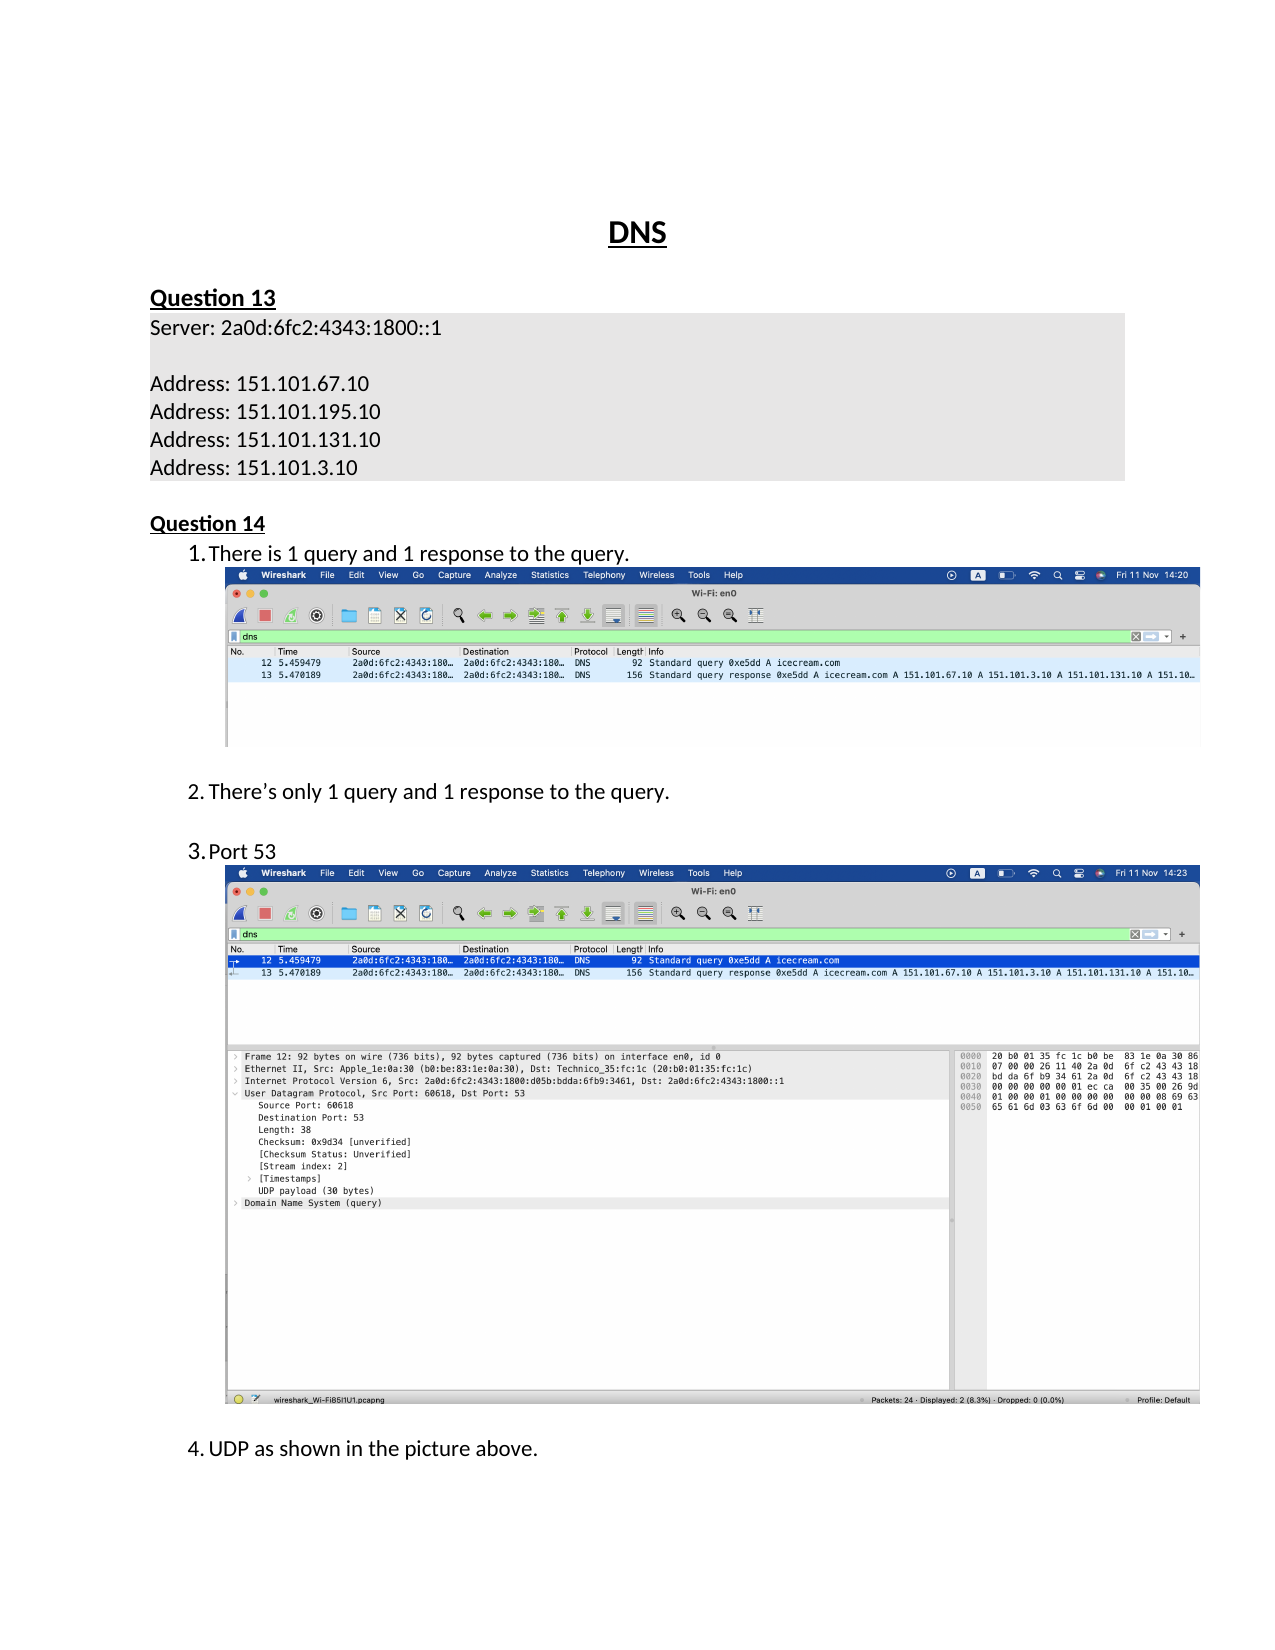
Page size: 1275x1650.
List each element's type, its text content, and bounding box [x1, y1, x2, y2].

text DNS [150, 211, 1125, 252]
picture [225, 567, 1200, 747]
text Question 14 [150, 509, 1125, 537]
text Address: 151.101.67.10 [150, 369, 1125, 397]
text Question 13 [150, 282, 1125, 313]
text Address: 151.101.131.10 [150, 425, 1125, 453]
text Address: 151.101.3.10 [150, 453, 1125, 481]
list UDP as shown in the picture above. [187, 1434, 1125, 1462]
picture [225, 865, 1200, 1404]
list There’s only 1 query and 1 response to the query. [187, 777, 1125, 835]
text Server: 2a0d:6fc2:4343:1800::1 [150, 313, 1125, 341]
text Address: 151.101.195.10 [150, 397, 1125, 425]
